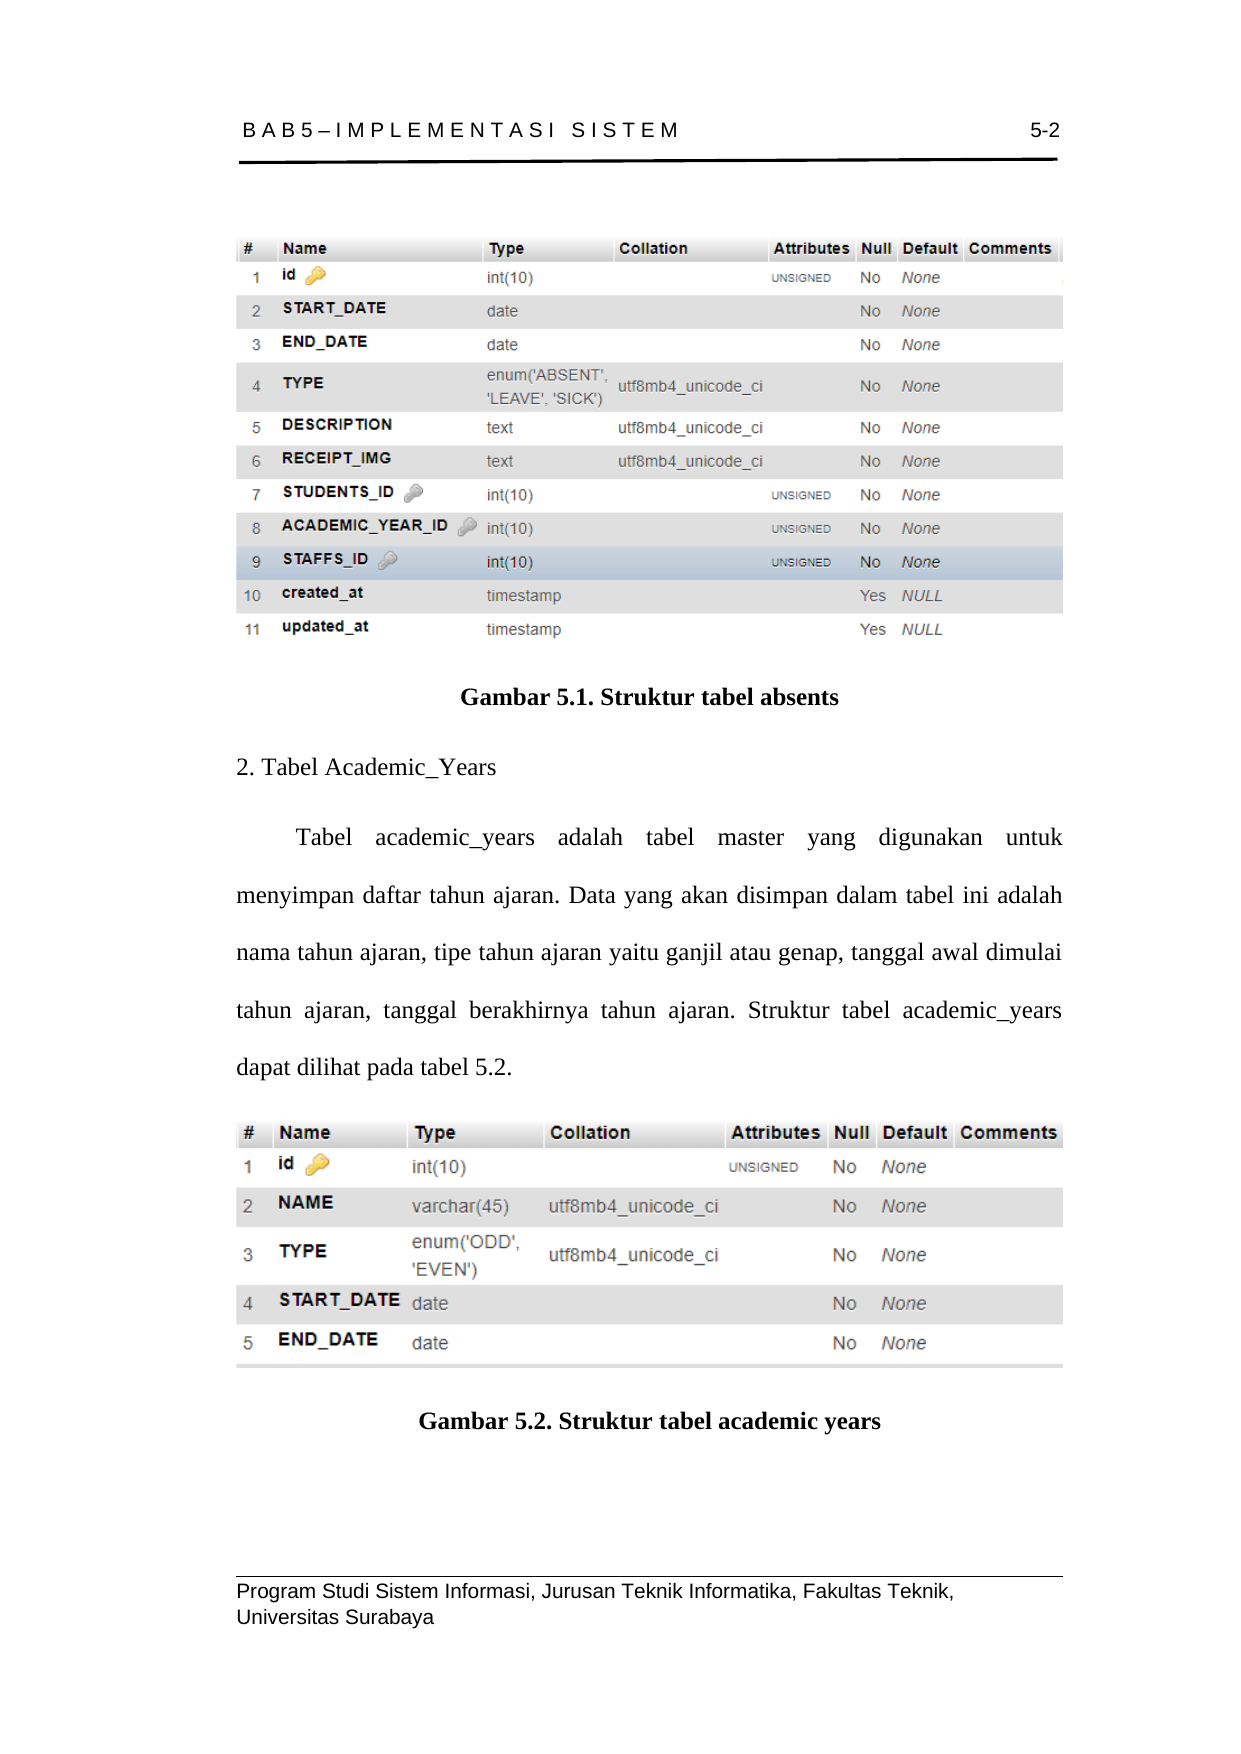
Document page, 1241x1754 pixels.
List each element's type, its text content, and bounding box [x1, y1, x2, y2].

picture [236, 236, 1063, 645]
text Gambar 5.1. Struktur tabel absents [236, 682, 1063, 711]
text 2. Tabel Academic_Years [236, 752, 1063, 781]
text Tabel academic_years adalah tabel master yang digunakan untuk menyimpan daftar tahun ajaran. Data yang akan disimpan dalam tabel ini adalah nama tahun ajaran, tipe tahun ajaran yaitu ganjil atau genap, tanggal awal dimulai tahun ajaran, tanggal berakhirnya tahun ajaran. Struktur tabel academic_years dapat dilihat pada tabel 5.2. [236, 822, 1063, 1081]
picture [236, 1122, 1063, 1368]
text Gambar 5.2. Struktur tabel academic years [236, 1406, 1063, 1434]
